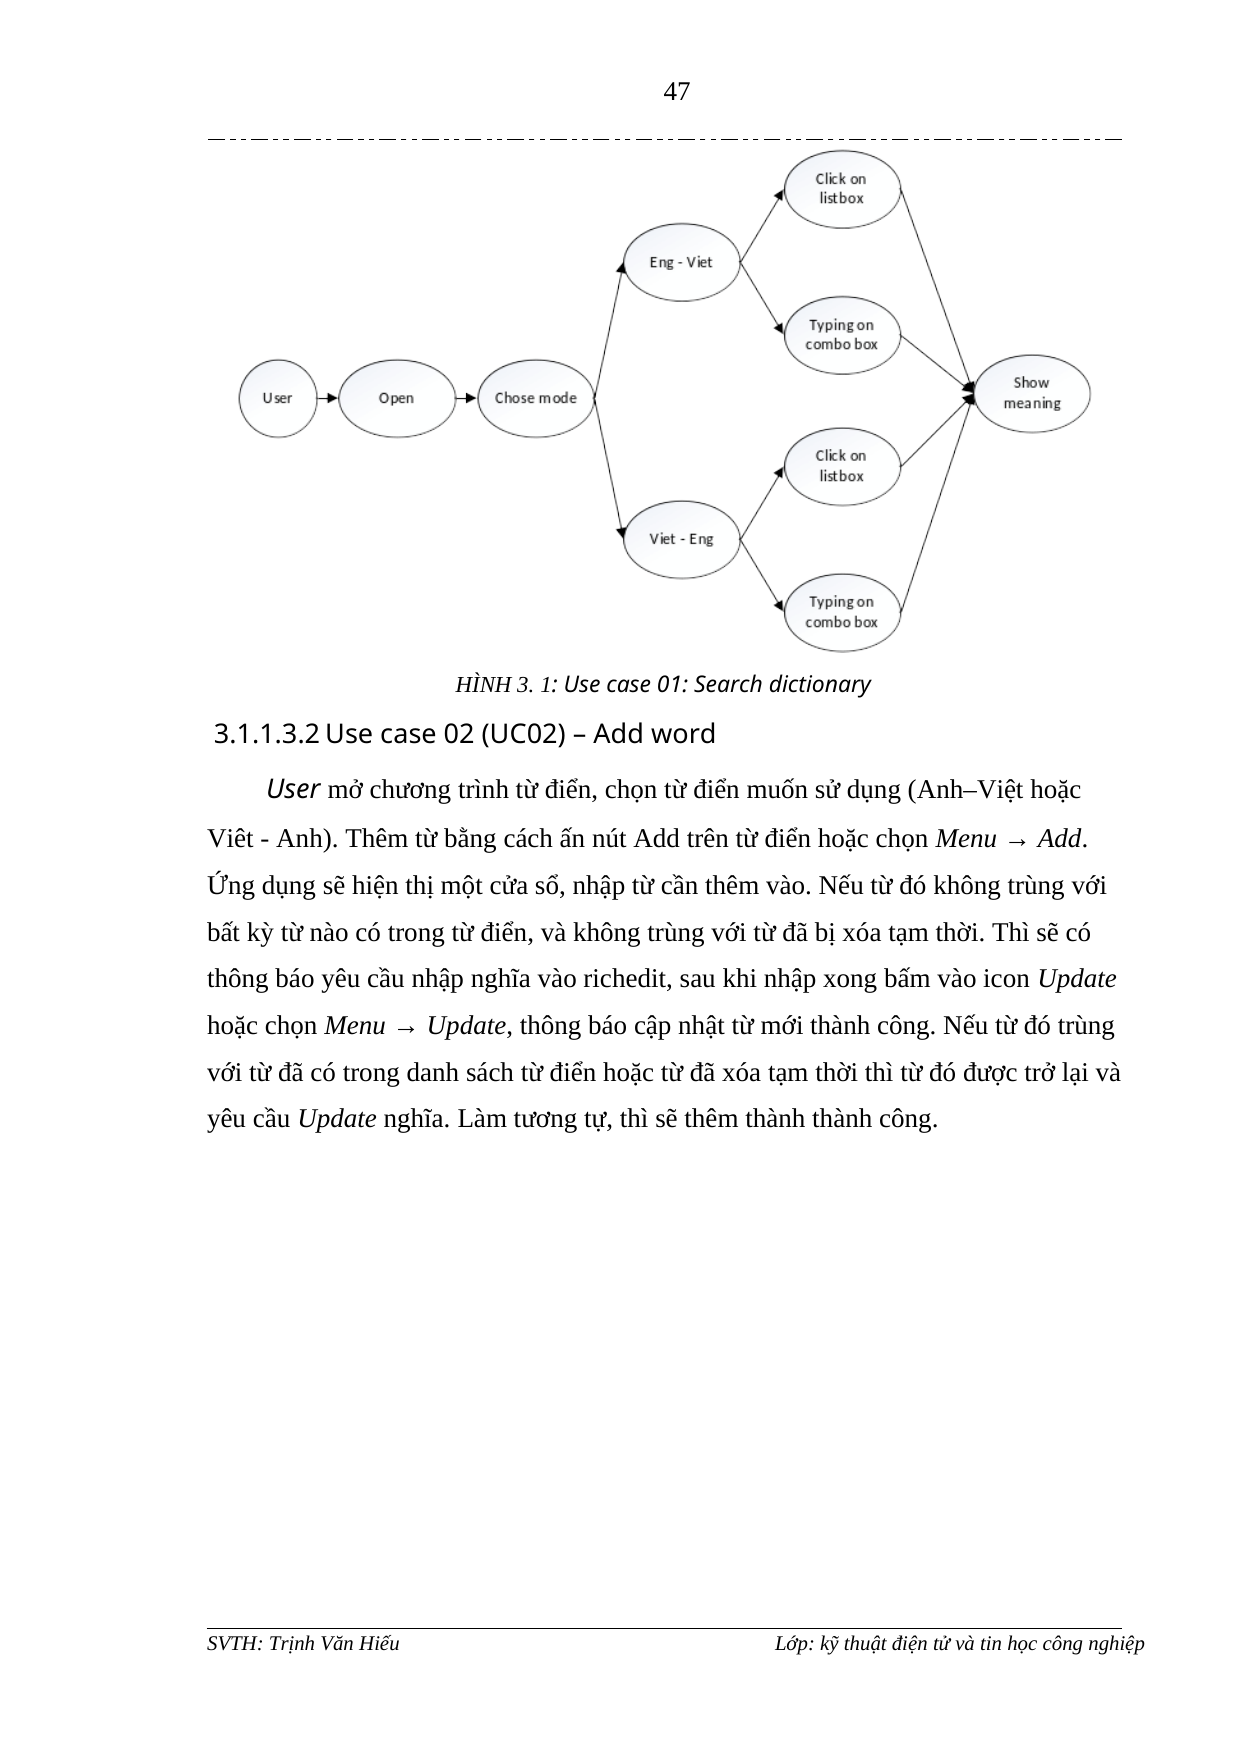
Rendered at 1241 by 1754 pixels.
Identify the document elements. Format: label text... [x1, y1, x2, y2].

list Use case 02 (UC02) – Add word [214, 715, 1122, 752]
text HÌNH 3. 1: Use case 01: Search dictionary [207, 668, 1122, 699]
list User mở chương trình từ điển, chọn từ điển muốn sử dụng (Anh–Việt hoặc Viêt - Anh). Thêm từ bằng cách ấn nút Add trên từ điển hoặc chọn Menu → Add. Ứng dụng sẽ hiện thị một cửa sổ, nhập từ cần thêm vào. Nếu từ đó không trùng với bất kỳ từ nào có trong từ điển, và không trùng với từ đã bị xóa tạm thời. Thì sẽ có thông báo yêu cầu nhập nghĩa vào richedit, sau khi nhập xong bấm vào icon Update hoặc chọn Menu → Update, thông báo cập nhật từ mới thành công. Nếu từ đó trùng với từ đã có trong danh sách từ điển hoặc từ đã xóa tạm thời thì từ đó được trở lại và yêu cầu Update nghĩa. Làm tương tự, thì sẽ thêm thành thành công. [207, 770, 1122, 1133]
